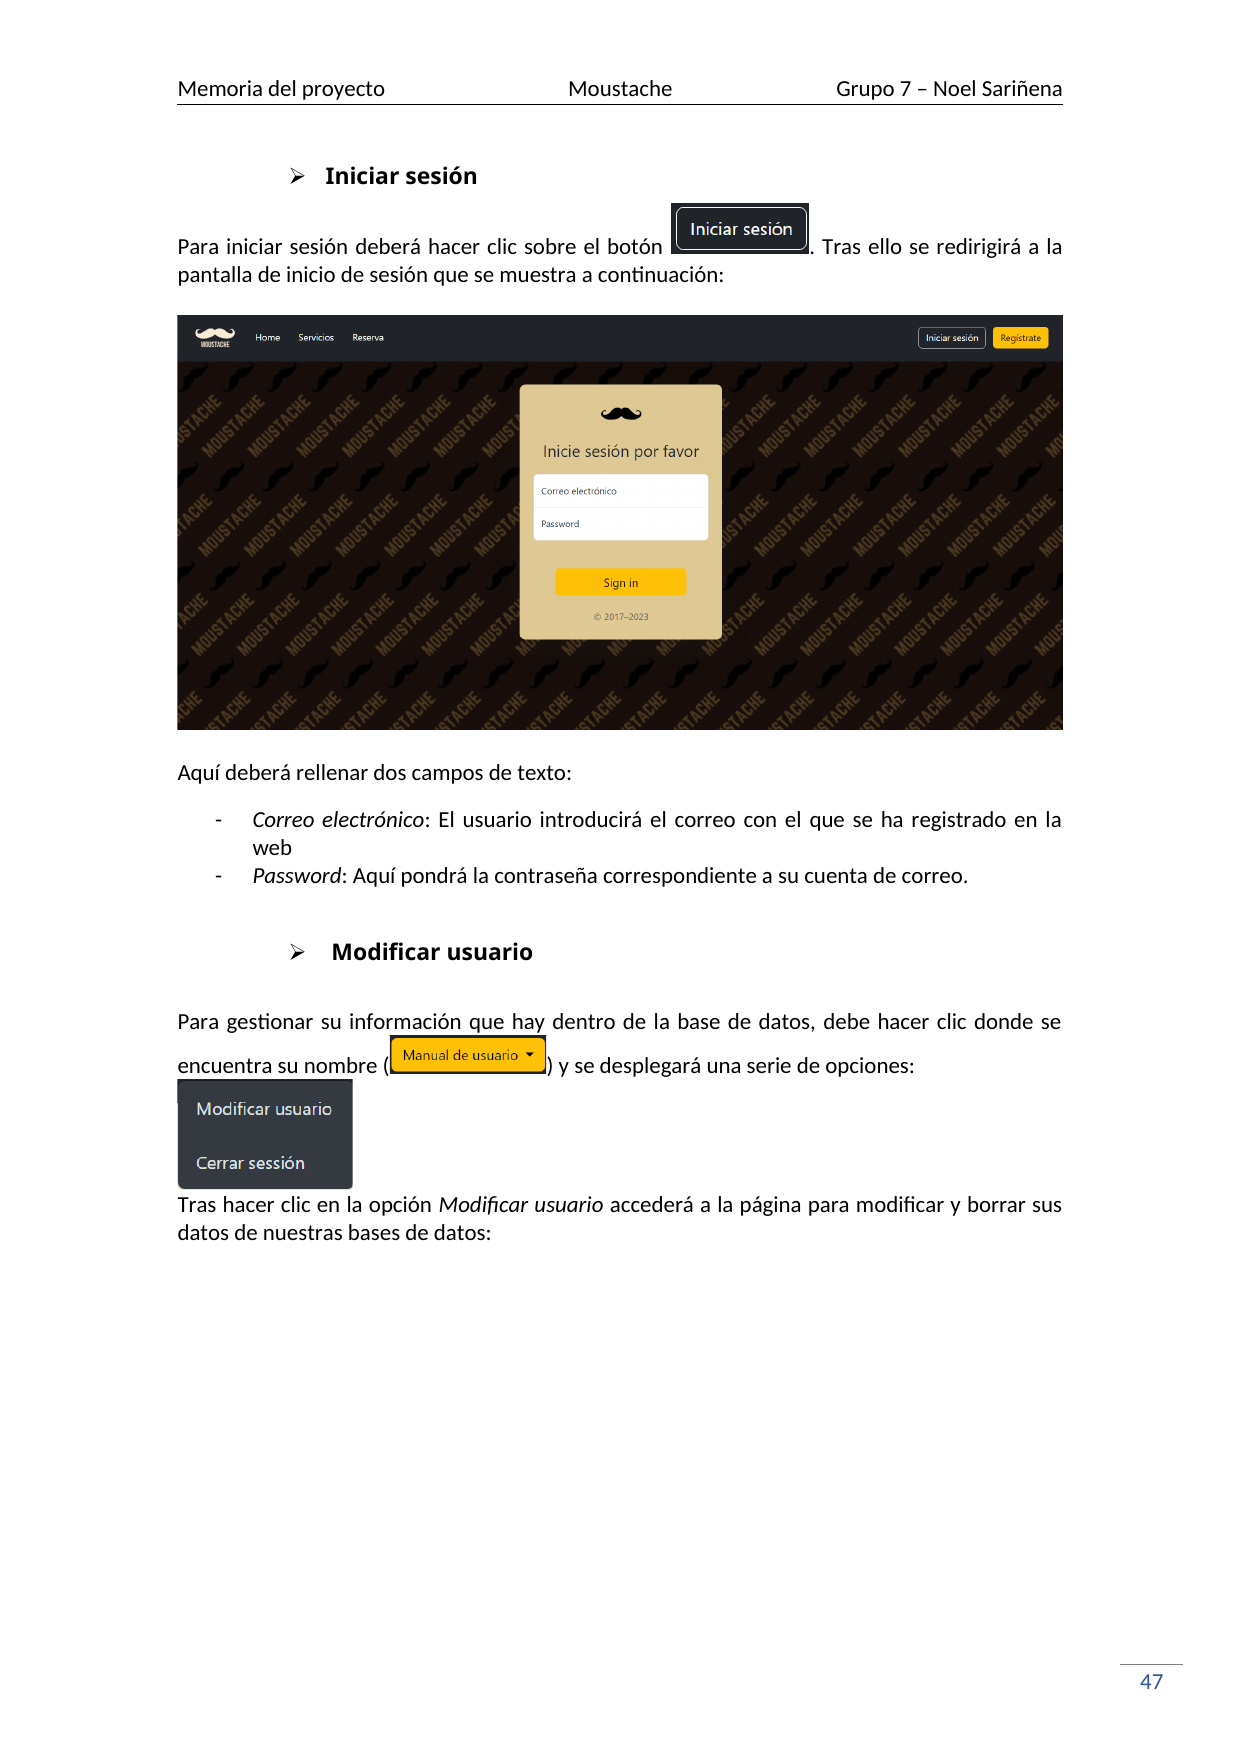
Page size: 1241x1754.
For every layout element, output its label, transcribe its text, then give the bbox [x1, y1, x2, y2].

text Aquí deberá rellenar dos campos de texto: [177, 758, 1063, 786]
text Para iniciar sesión deberá hacer clic sobre el botón . Tras ello se redirigirá a la pantalla de inicio de sesión que se muestra a continuación: [177, 204, 1063, 288]
list Iniciar sesión [288, 160, 1063, 191]
picture [177, 1079, 353, 1190]
text Tras hacer clic en la opción Modificar usuario accederá a la página para modificar y borrar sus datos de nuestras bases de datos: [177, 1190, 1063, 1246]
text Para gestionar su información que hay dentro de la base de datos, debe hacer clic donde se encuentra su nombre () y se desplegará una serie de opciones: [177, 1007, 1063, 1080]
picture [671, 203, 809, 254]
list Modificar usuario [288, 936, 1063, 967]
picture [177, 315, 1063, 730]
list Password: Aquí pondrá la contraseña correspondiente a su cuenta de correo. [215, 861, 1063, 889]
list Correo electrónico: El usuario introducirá el correo con el que se ha registrado en la web [215, 805, 1063, 861]
picture [389, 1035, 547, 1074]
